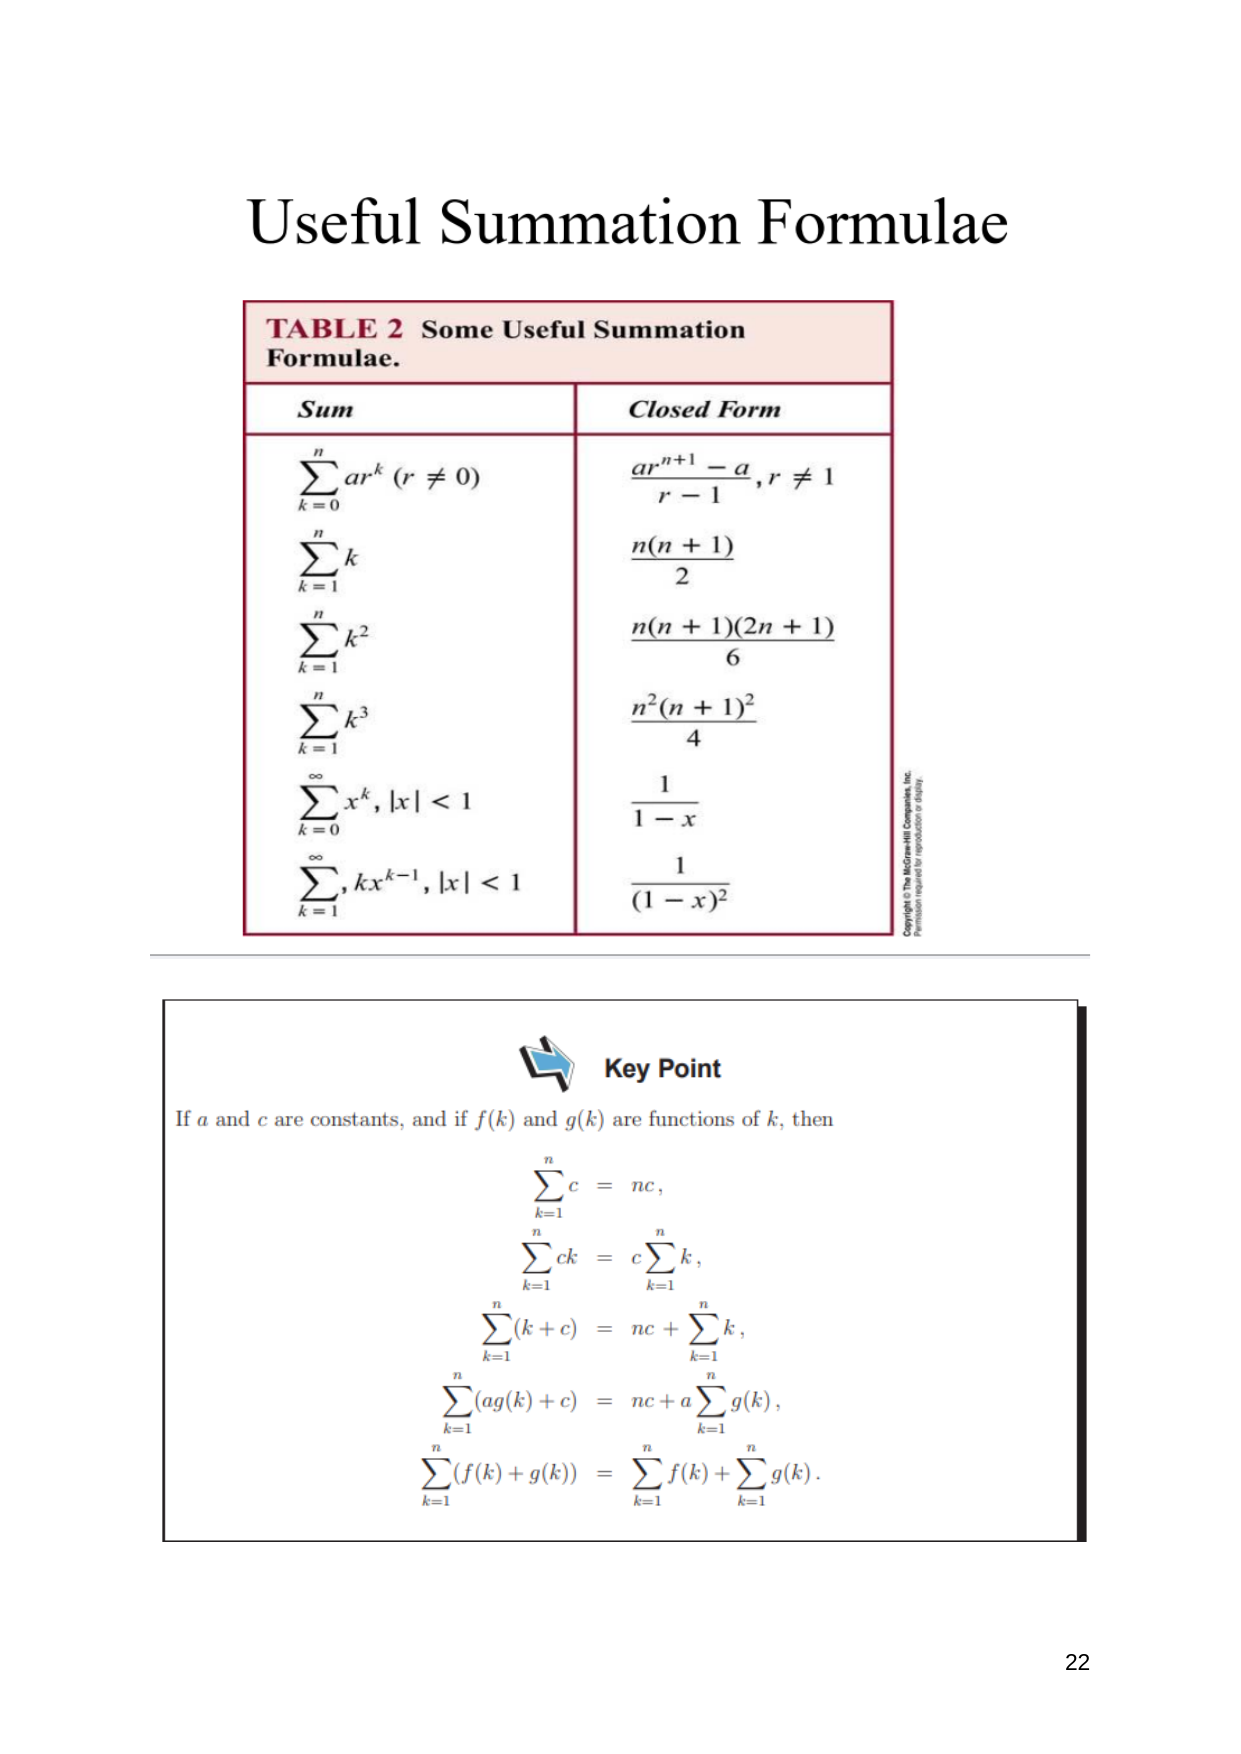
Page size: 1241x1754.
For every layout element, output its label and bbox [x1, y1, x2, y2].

picture [150, 987, 1091, 1542]
picture [150, 150, 1091, 959]
